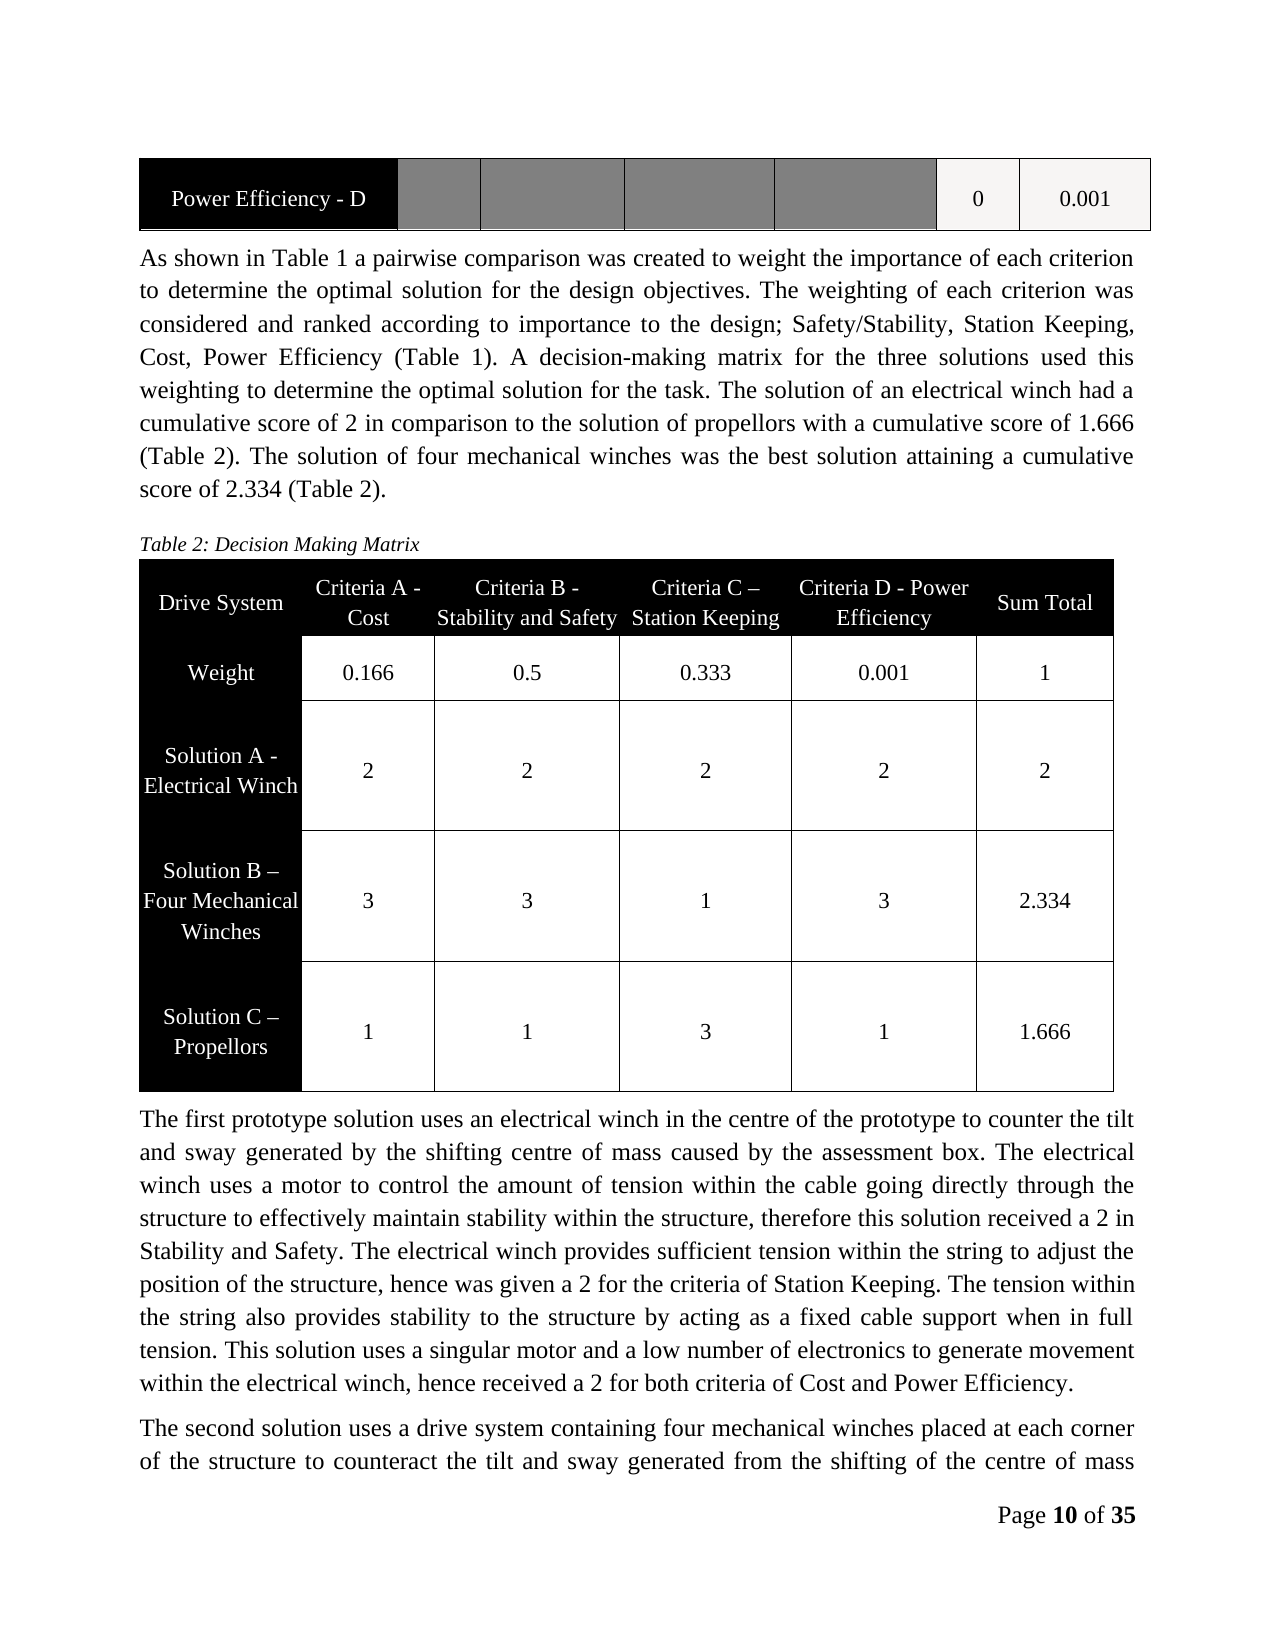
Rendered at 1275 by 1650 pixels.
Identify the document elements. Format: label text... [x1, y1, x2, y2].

table_cell 1 [977, 636, 1113, 700]
table_cell Solution C – Propellors [141, 962, 301, 1091]
table_cell 1 [620, 831, 791, 961]
table_cell 3 [302, 831, 434, 961]
table_cell Power Efficiency - D [141, 159, 397, 229]
table_cell [625, 159, 774, 229]
table_cell 3 [620, 962, 791, 1091]
table_cell Solution A - Electrical Winch [141, 701, 301, 830]
table_cell 3 [435, 831, 619, 961]
table_cell 0 [937, 159, 1019, 229]
table_cell 1 [435, 962, 619, 1091]
table_cell 0.5 [435, 636, 619, 700]
table_cell Weight [141, 636, 301, 700]
table_cell 2 [302, 701, 434, 830]
table_cell [481, 159, 624, 229]
table_cell 0.166 [302, 636, 434, 700]
table_header Criteria D - Power Efficiency [792, 560, 976, 635]
text Table 2: Decision Making Matrix [139, 532, 1136, 556]
text The first prototype solution uses an electrical winch in the centre of the prototype to counter the tilt and sway generated by the shifting centre of mass caused by the assessment box. The electrical winch uses a motor to control the amount of tension within the cable going directly through the structure to effectively maintain stability within the structure, therefore this solution received a 2 in Stability and Safety. The electrical winch provides sufficient tension within the string to adjust the position of the structure, hence was given a 2 for the criteria of Station Keeping. The tension within the string also provides stability to the structure by acting as a fixed cable support when in full tension. This solution uses a singular motor and a low number of electronics to generate movement within the electrical winch, hence received a 2 for both criteria of Cost and Power Efficiency. [139, 1104, 1136, 1397]
table_cell 3 [792, 831, 976, 961]
table_header Sum Total [977, 560, 1113, 635]
table_header Criteria C – Station Keeping [620, 560, 791, 635]
table_cell 0.333 [620, 636, 791, 700]
table_cell 2 [792, 701, 976, 830]
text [139, 1413, 1136, 1475]
table_header Criteria A - Cost [302, 560, 434, 635]
table_cell 2 [977, 701, 1113, 830]
table_cell 1 [302, 962, 434, 1091]
table_header Criteria B - Stability and Safety [435, 560, 619, 635]
text As shown in Table 1 a pairwise comparison was created to weight the importance of each criterion to determine the optimal solution for the design objectives. The weighting of each criterion was considered and ranked according to importance to the design; Safety/Stability, Station Keeping, Cost, Power Efficiency (Table 1). A decision-making matrix for the three solutions used this weighting to determine the optimal solution for the task. The solution of an electrical winch had a cumulative score of 2 in comparison to the solution of propellors with a cumulative score of 1.666 (Table 2). The solution of four mechanical winches was the best solution attaining a cumulative score of 2.334 (Table 2). [139, 243, 1136, 502]
table_cell [398, 159, 480, 229]
table_cell Solution B – Four Mechanical Winches [141, 831, 301, 961]
table_cell [775, 159, 936, 229]
table_cell 0.001 [1020, 159, 1150, 229]
table_header Drive System [141, 560, 301, 635]
table_cell 1.666 [977, 962, 1113, 1091]
table_cell 0.001 [792, 636, 976, 700]
table_cell 2 [620, 701, 791, 830]
table_cell 2.334 [977, 831, 1113, 961]
table_cell 1 [792, 962, 976, 1091]
table_cell 2 [435, 701, 619, 830]
